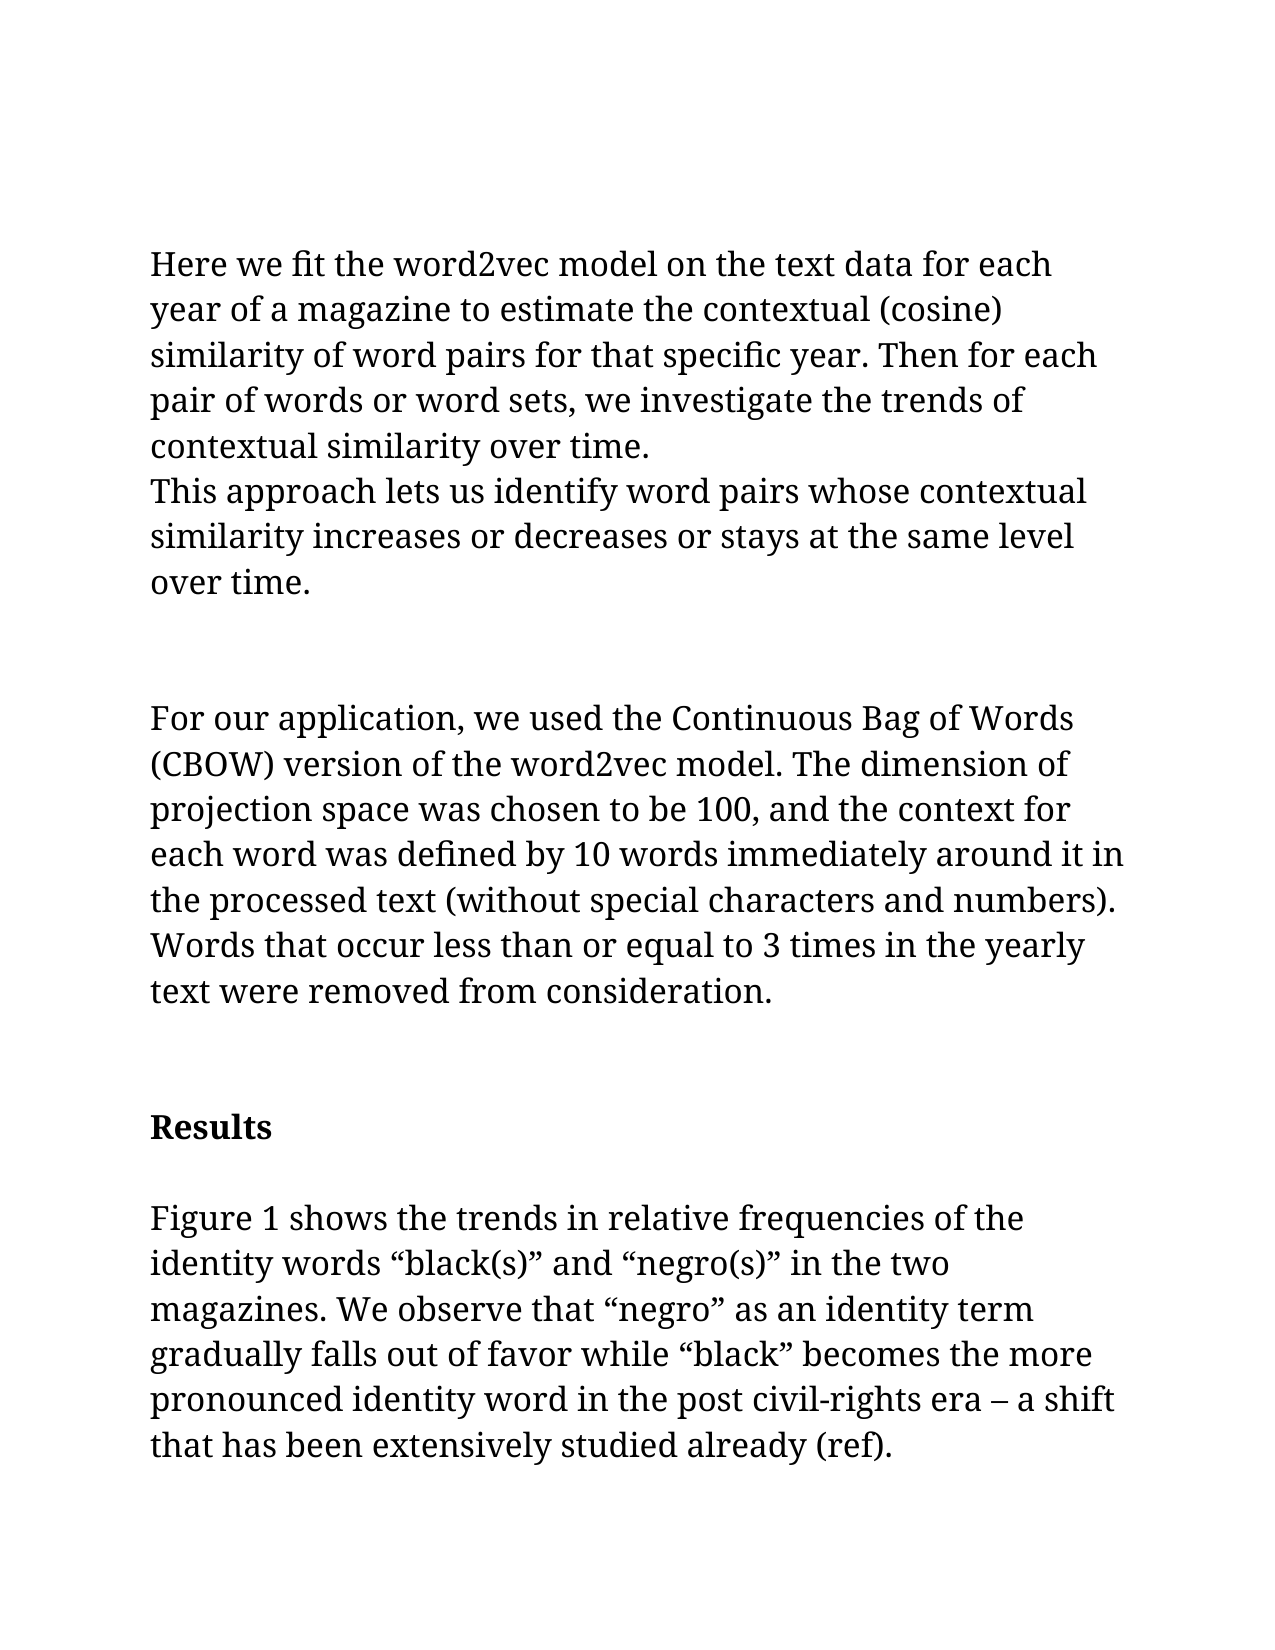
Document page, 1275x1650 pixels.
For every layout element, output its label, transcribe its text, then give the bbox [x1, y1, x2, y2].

text Here we fit the word2vec model on the text data for each year of a magazine to estimate the contextual (cosine) similarity of word pairs for that specific year. Then for each pair of words or word sets, we investigate the trends of contextual similarity over time. [150, 241, 1125, 468]
text Figure 1 shows the trends in relative frequencies of the identity words “black(s)” and “negro(s)” in the two magazines. We observe that “negro” as an identity term gradually falls out of favor while “black” becomes the more pronounced identity word in the post civil-rights era – a shift that has been extensively studied already (ref). [150, 1194, 1125, 1467]
text This approach lets us identify word pairs whose contextual similarity increases or decreases or stays at the same level over time. [150, 468, 1125, 604]
text Results [150, 1104, 1125, 1149]
text For our application, we used the Continuous Bag of Words (CBOW) version of the word2vec model. The dimension of projection space was chosen to be 100, and the context for each word was defined by 10 words immediately around it in the processed text (without special characters and numbers). Words that occur less than or equal to 3 times in the yearly text were removed from consideration. [150, 695, 1125, 1013]
